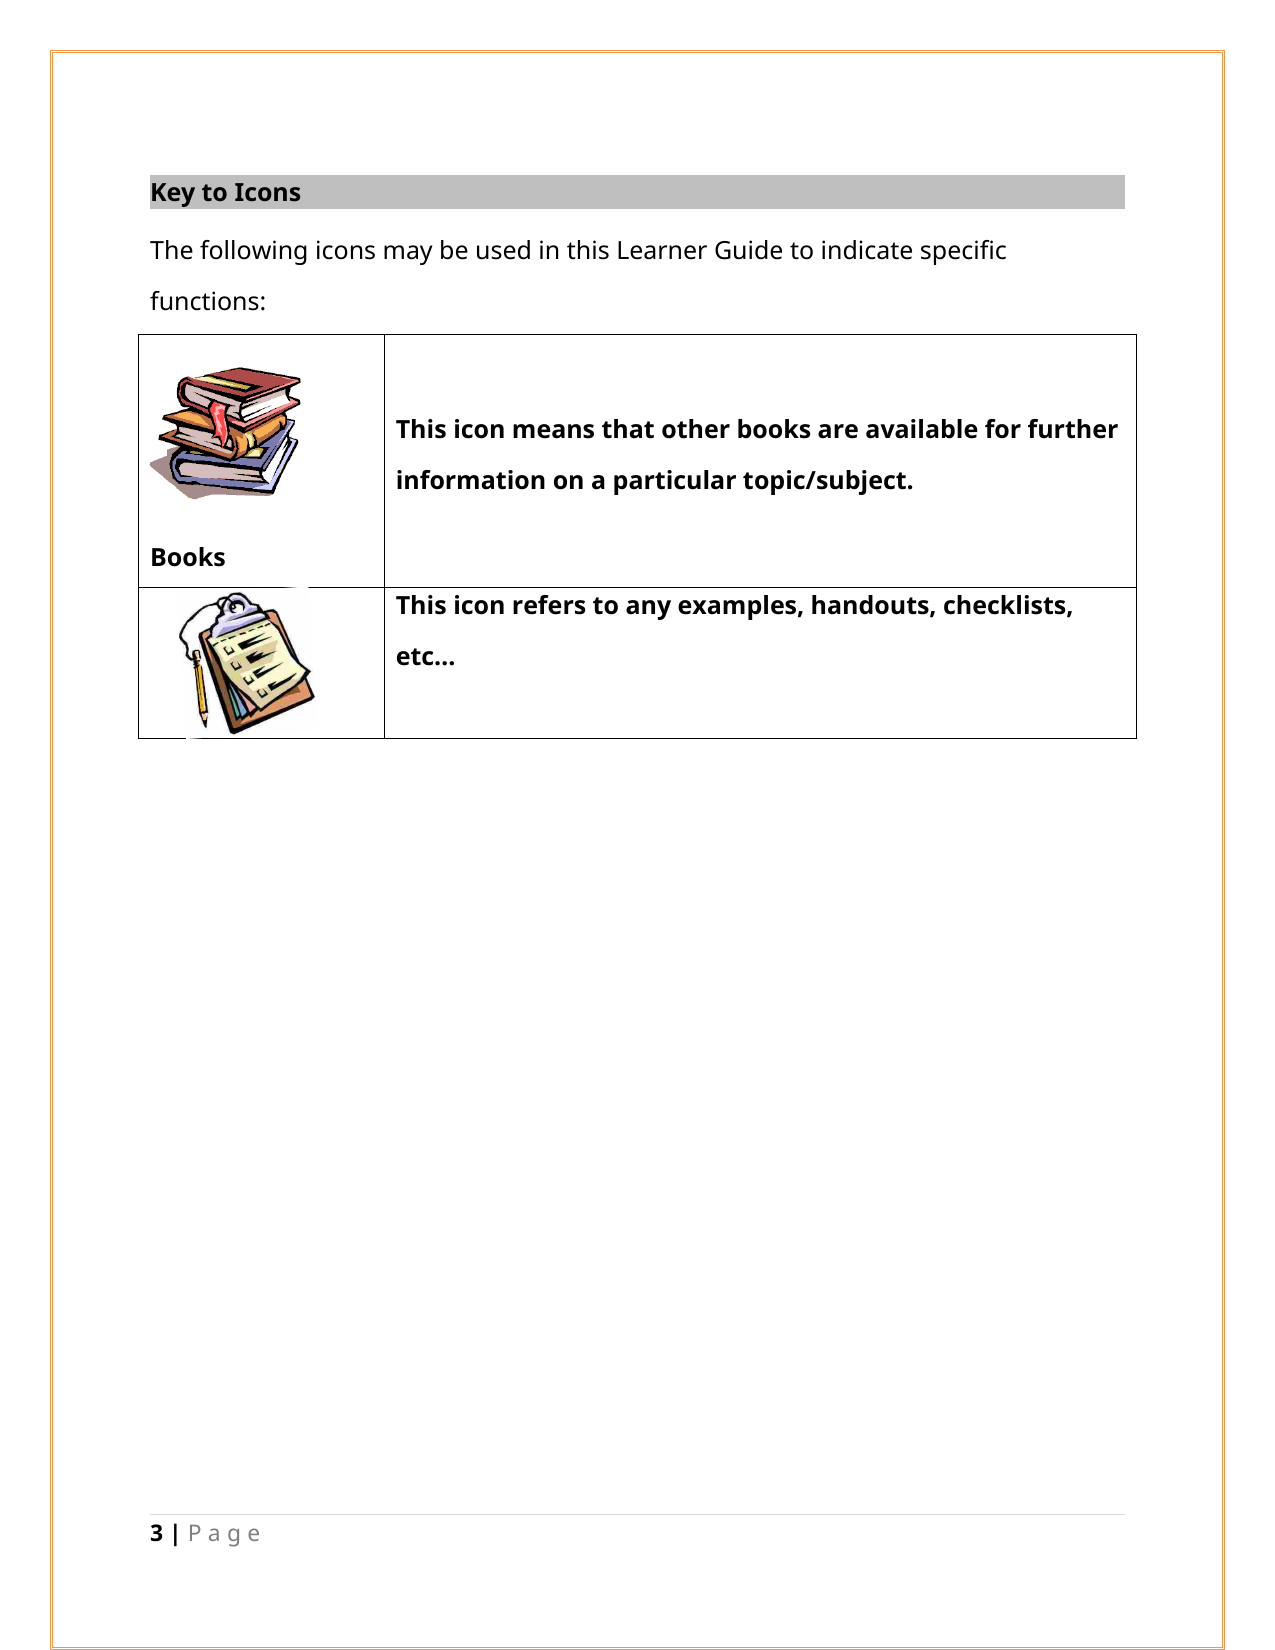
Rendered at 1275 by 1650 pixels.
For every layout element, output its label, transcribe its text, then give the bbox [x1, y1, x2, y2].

subtitle Key to Icons [150, 175, 1125, 209]
table_header Books [139, 335, 384, 587]
table_header This icon means that other books are available for further information on a particular topic/subject. [385, 335, 1136, 587]
table_cell This icon refers to any examples, handouts, checklists, etc… [385, 588, 1136, 738]
table_cell References [139, 588, 268, 738]
text The following icons may be used in this Learner Guide to indicate specific functions: [150, 232, 1125, 317]
picture [148, 366, 301, 498]
table_cell References [218, 588, 384, 738]
picture [177, 587, 318, 739]
